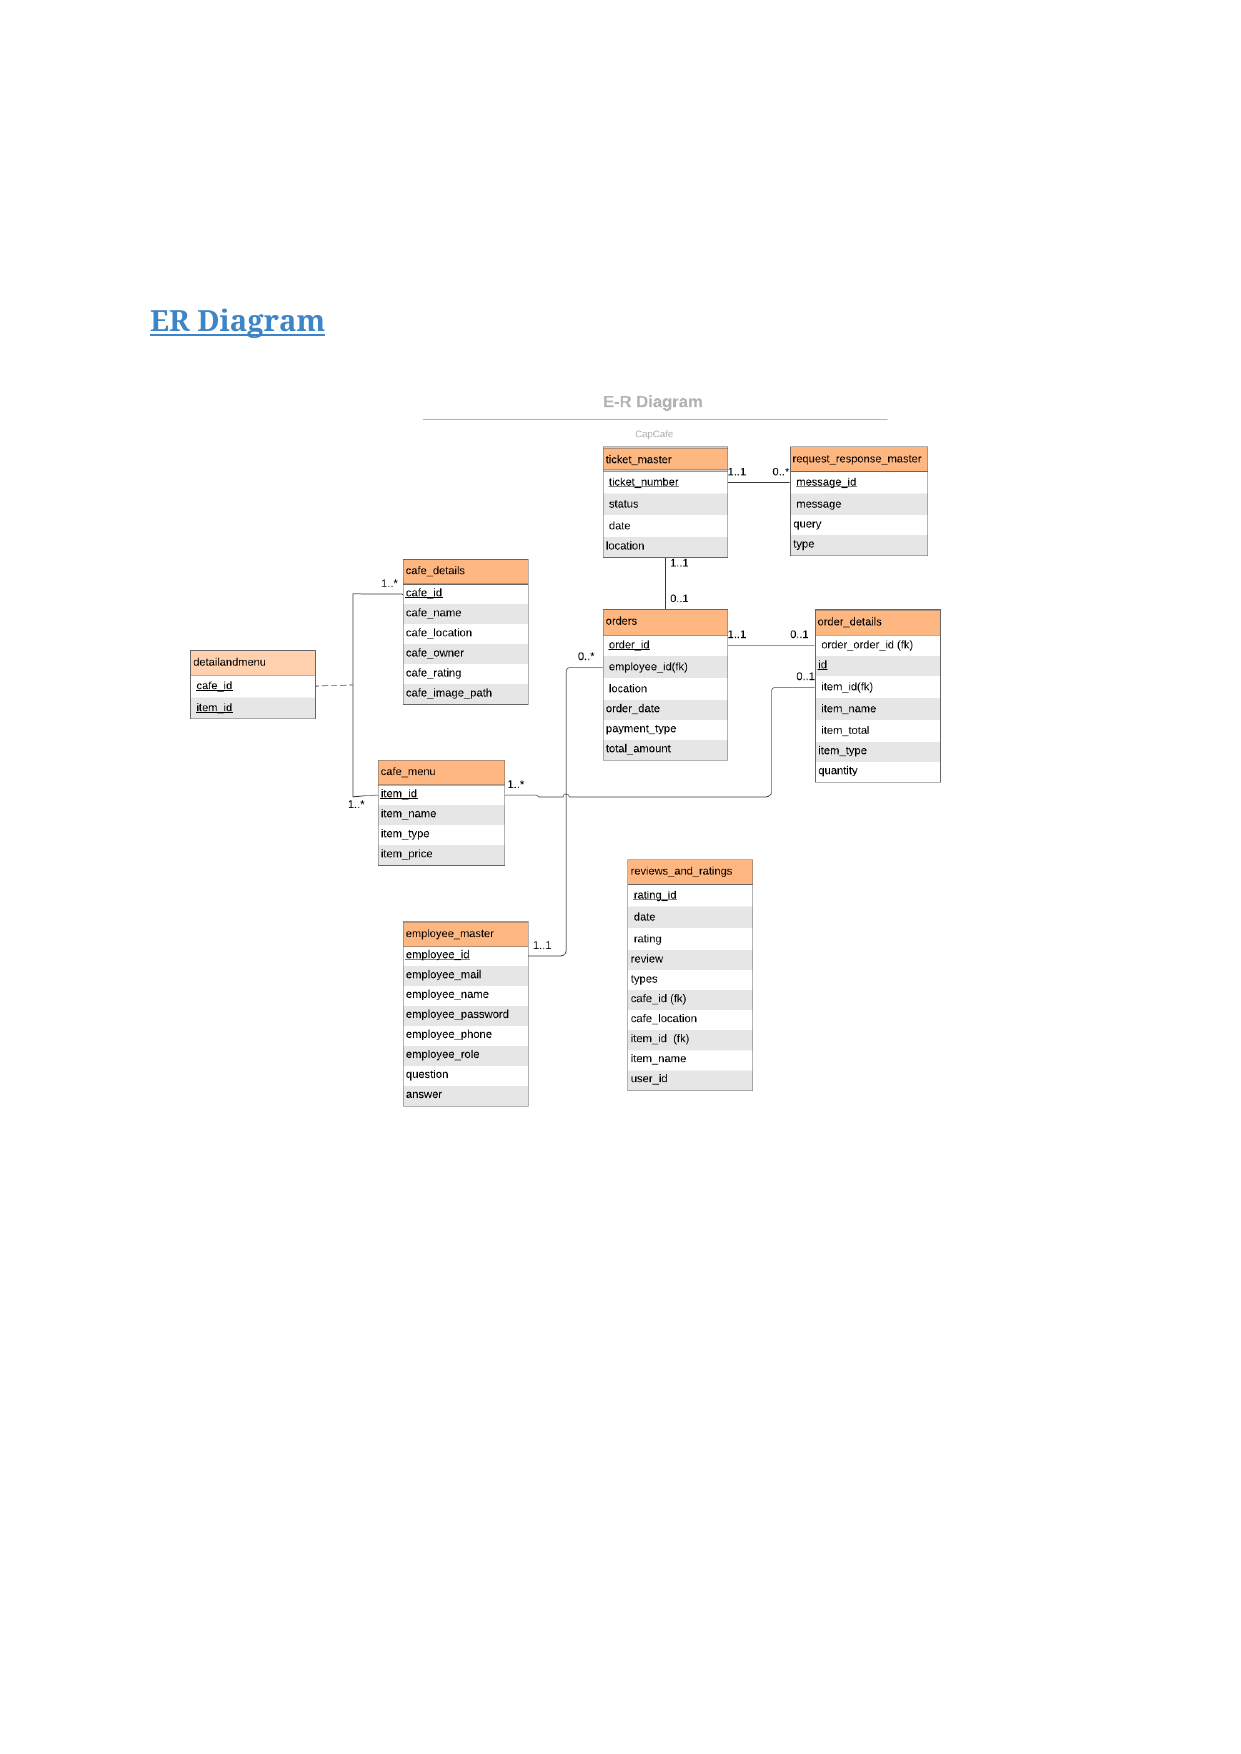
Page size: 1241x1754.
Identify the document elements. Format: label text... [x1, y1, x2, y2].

picture [150, 346, 1091, 1147]
text ER Diagram [150, 301, 1090, 340]
